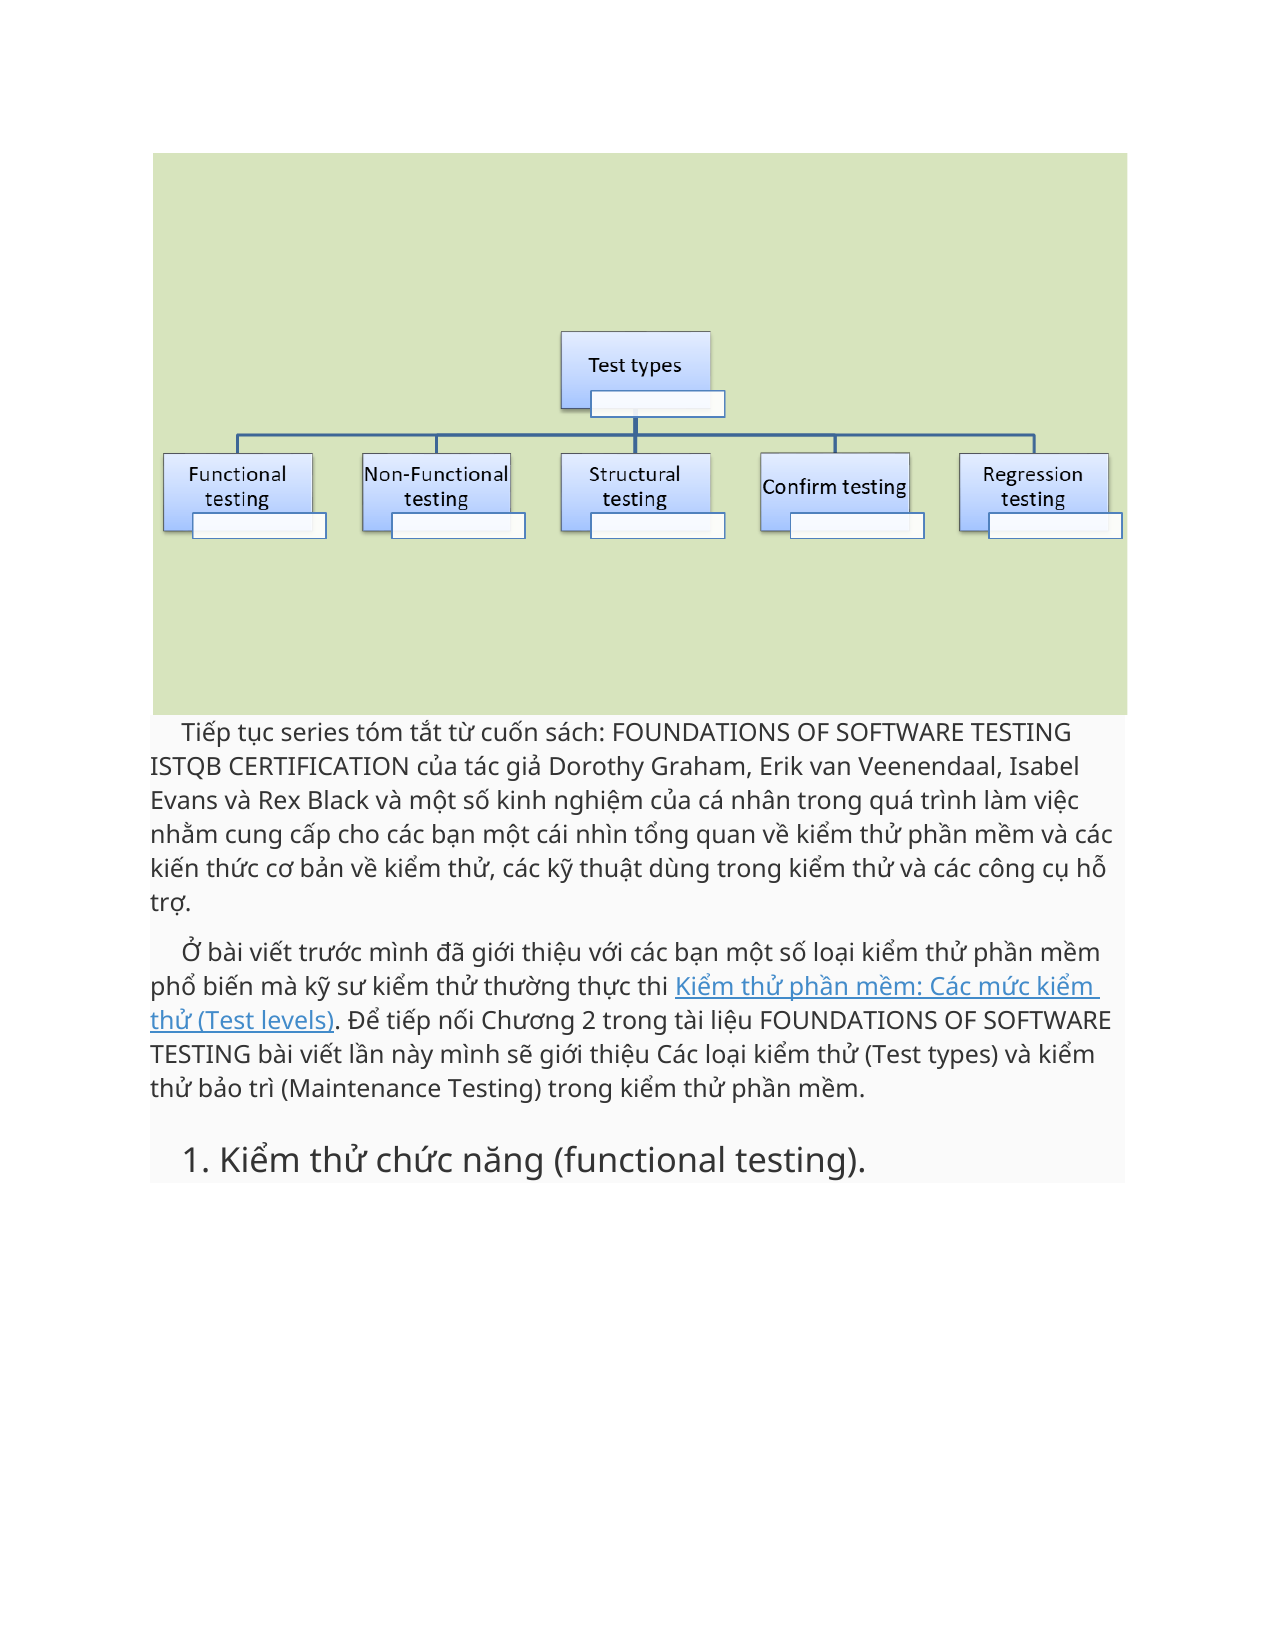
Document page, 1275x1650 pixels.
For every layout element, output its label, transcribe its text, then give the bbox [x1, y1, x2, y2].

text 1. Kiểm thử chức năng (functional testing). [150, 1136, 1125, 1183]
picture [150, 150, 1128, 715]
text Tiếp tục series tóm tắt từ cuốn sách: FOUNDATIONS OF SOFTWARE TESTING ISTQB CERTIFICATION của tác giả Dorothy Graham, Erik van Veenendaal, Isabel Evans và Rex Black và một số kinh nghiệm của cá nhân trong quá trình làm việc nhằm cung cấp cho các bạn một cái nhìn tổng quan về kiểm thử phần mềm và các kiến thức cơ bản về kiểm thử, các kỹ thuật dùng trong kiểm thử và các công cụ hỗ trợ. [150, 715, 1125, 918]
text Ở bài viết trước mình đã giới thiệu với các bạn một số loại kiểm thử phần mềm phổ biến mà kỹ sư kiểm thử thường thực thi Kiểm thử phần mềm: Các mức kiểm thử (Test levels). Để tiếp nối Chương 2 trong tài liệu FOUNDATIONS OF SOFTWARE TESTING bài viết lần này mình sẽ giới thiệu Các loại kiểm thử (Test types) và kiểm thử bảo trì (Maintenance Testing) trong kiểm thử phần mềm. [150, 934, 1125, 1104]
